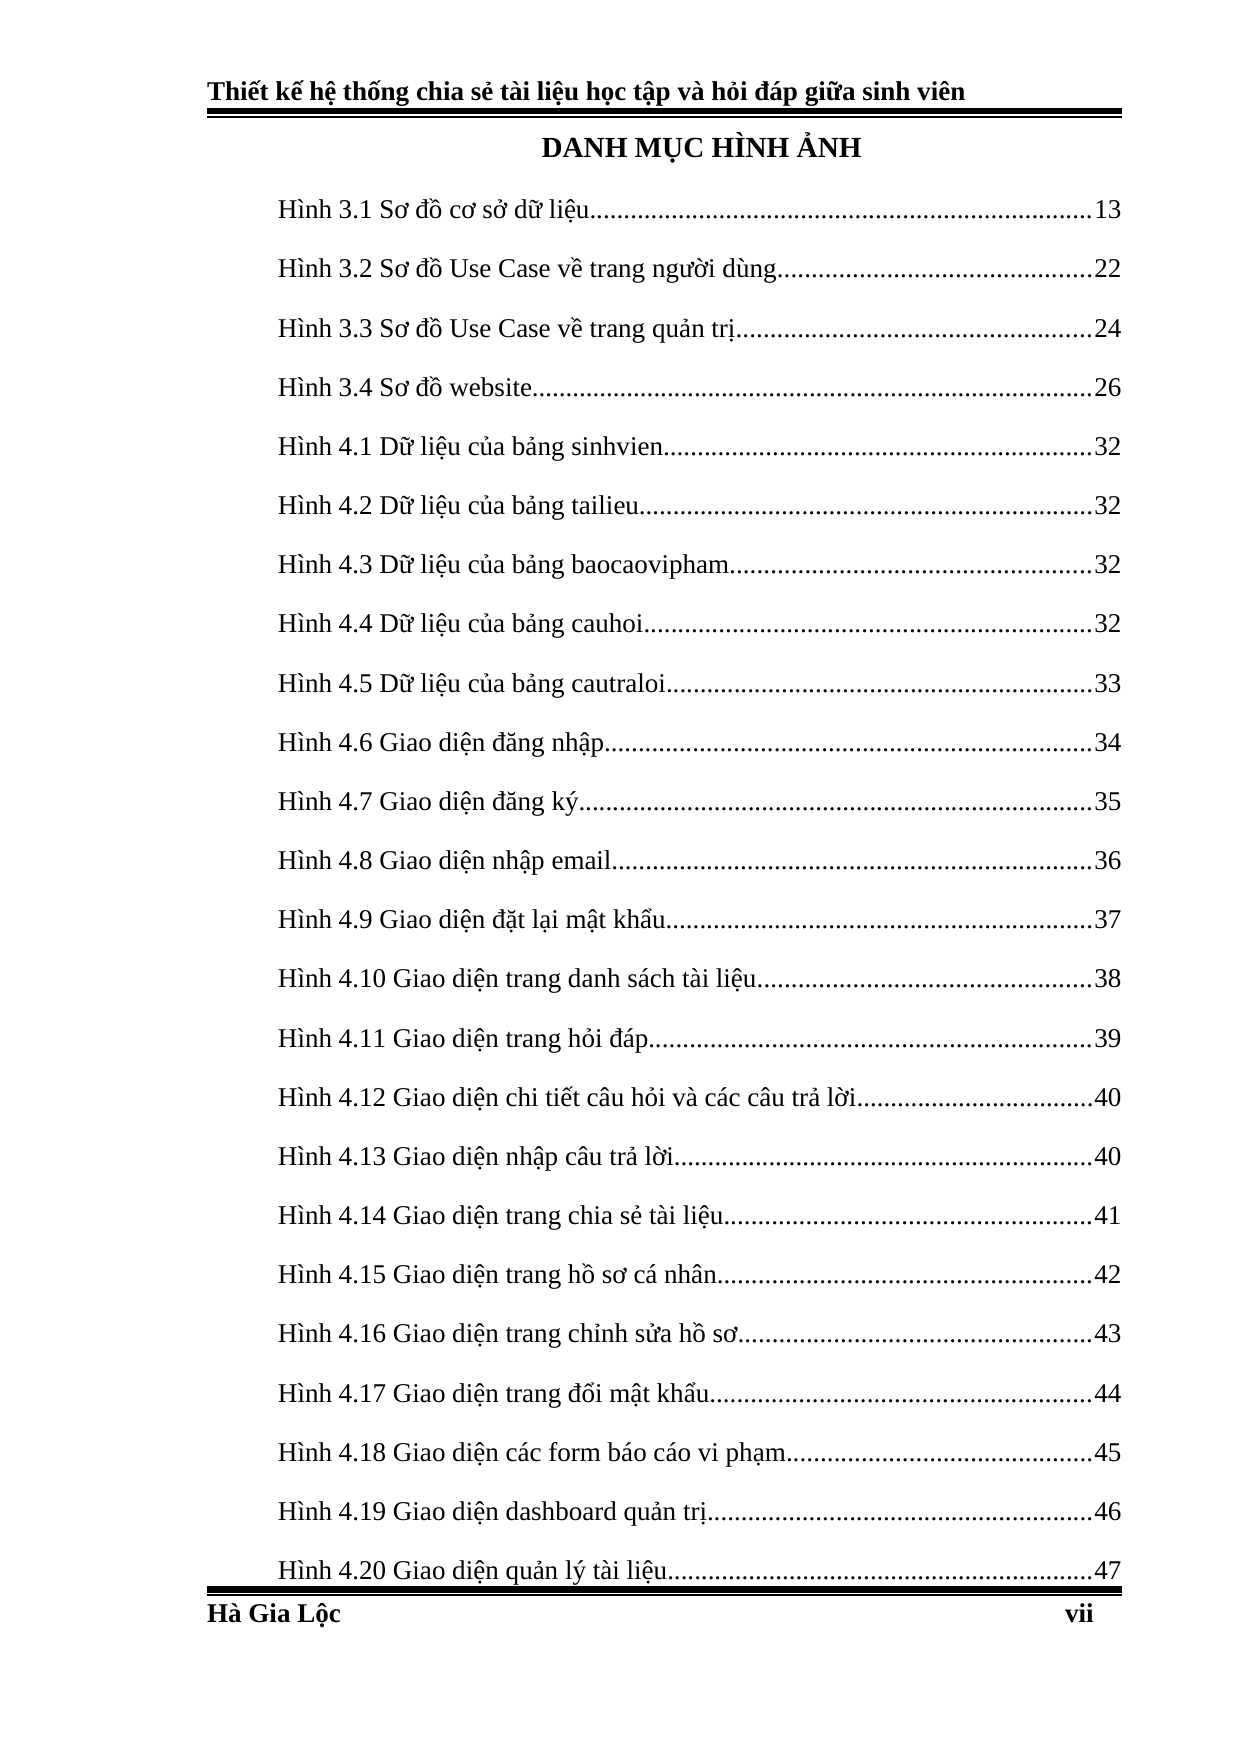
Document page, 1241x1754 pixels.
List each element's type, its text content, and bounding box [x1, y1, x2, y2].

text Hình 4.2 Dữ liệu của bảng tailieu 32 [207, 489, 1122, 520]
text Hình 4.6 Giao diện đăng nhập 34 [207, 726, 1122, 757]
text Hình 4.19 Giao diện dashboard quản trị 46 [207, 1495, 1122, 1526]
text Hình 4.7 Giao diện đăng ký 35 [207, 785, 1122, 816]
text Hình 4.15 Giao diện trang hồ sơ cá nhân 42 [207, 1258, 1122, 1289]
text Hình 4.17 Giao diện trang đổi mật khẩu 44 [207, 1377, 1122, 1408]
text Hình 4.20 Giao diện quản lý tài liệu 47 [207, 1554, 1122, 1585]
text Hình 4.8 Giao diện nhập email 36 [207, 844, 1122, 875]
text Hình 3.2 Sơ đồ Use Case về trang người dùng 22 [207, 253, 1122, 284]
text Hình 3.4 Sơ đồ website 26 [207, 371, 1122, 402]
text Hình 4.16 Giao diện trang chỉnh sửa hồ sơ 43 [207, 1318, 1122, 1349]
text Hình 4.10 Giao diện trang danh sách tài liệu 38 [207, 963, 1122, 994]
text Hình 4.11 Giao diện trang hỏi đáp 39 [207, 1022, 1122, 1053]
text DANH MỤC HÌNH ẢNH [207, 131, 1122, 164]
text Hình 4.4 Dữ liệu của bảng cauhoi 32 [207, 608, 1122, 639]
text Hình 3.1 Sơ đồ cơ sở dữ liệu 13 [207, 193, 1122, 224]
text Hình 4.1 Dữ liệu của bảng sinhvien 32 [207, 430, 1122, 461]
text Hình 4.18 Giao diện các form báo cáo vi phạm 45 [207, 1436, 1122, 1467]
text Hình 3.3 Sơ đồ Use Case về trang quản trị 24 [207, 312, 1122, 343]
text Hình 4.9 Giao diện đặt lại mật khẩu 37 [207, 903, 1122, 934]
text Hình 4.13 Giao diện nhập câu trả lời 40 [207, 1140, 1122, 1171]
text Hình 4.5 Dữ liệu của bảng cautraloi 33 [207, 667, 1122, 698]
text Hình 4.3 Dữ liệu của bảng baocaovipham 32 [207, 548, 1122, 579]
text Hình 4.12 Giao diện chi tiết câu hỏi và các câu trả lời 40 [207, 1081, 1122, 1112]
text Hình 4.14 Giao diện trang chia sẻ tài liệu 41 [207, 1199, 1122, 1230]
